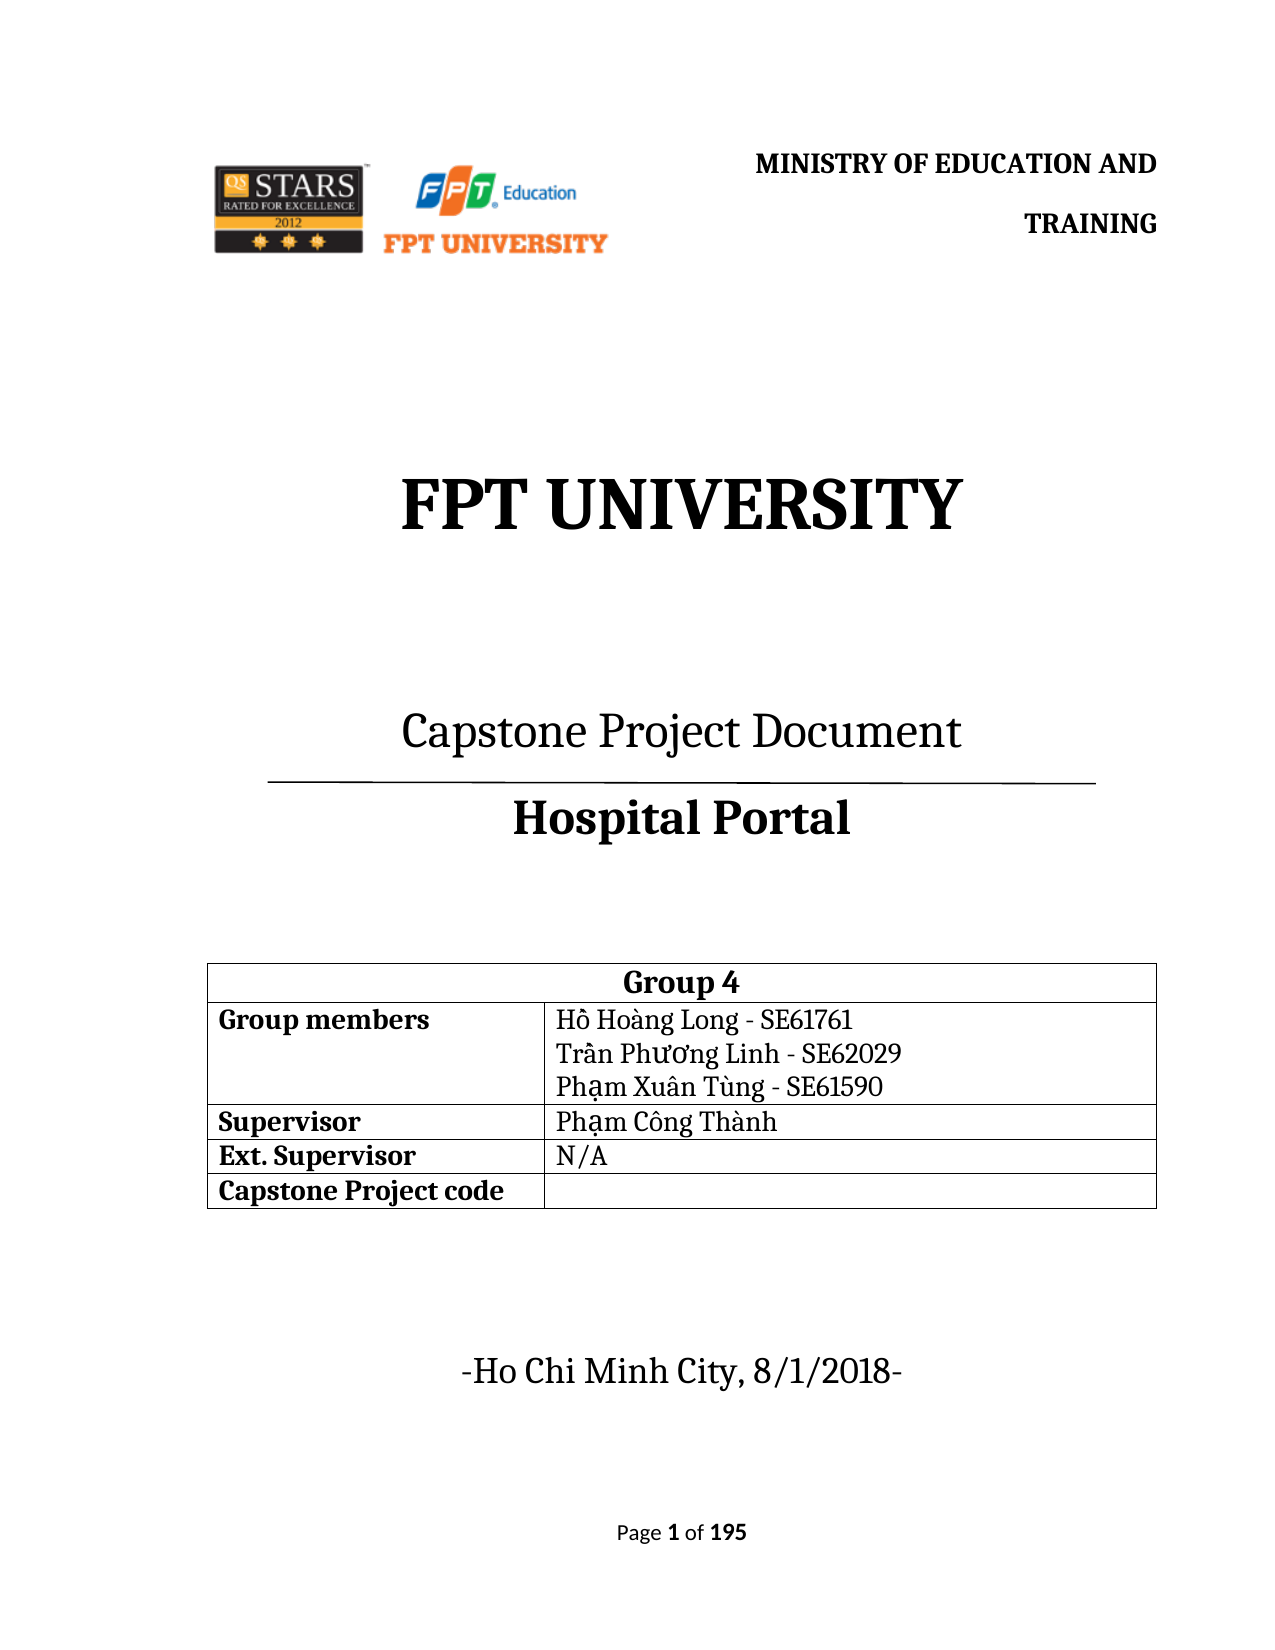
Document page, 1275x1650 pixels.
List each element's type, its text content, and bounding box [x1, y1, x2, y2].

text FPT UNIVERSITY [207, 462, 1157, 548]
table_cell Group members [208, 1003, 544, 1104]
text -Ho Chi Minh City, 8/1/2018- [207, 1349, 1157, 1393]
table_cell Capstone Project code [208, 1174, 544, 1208]
table_cell Supervisor [208, 1105, 544, 1138]
text Capstone Project Document [207, 702, 1157, 760]
text Hospital Portal [207, 789, 1157, 847]
text TRAINING [470, 207, 1157, 241]
table_cell [545, 1174, 1156, 1208]
table_cell Ext. Supervisor [208, 1140, 544, 1173]
table_cell Hồ Hoàng Long - SE61761 Trần Phương Linh - SE62029 Phạm Xuân Tùng - SE61590 [545, 1003, 1156, 1104]
table_cell N/A [545, 1140, 1156, 1173]
text MINISTRY OF EDUCATION AND [207, 148, 1157, 181]
table_header Group 4 [208, 964, 1156, 1002]
table_cell Phạm Công Thành [545, 1105, 1156, 1138]
picture [206, 156, 614, 257]
